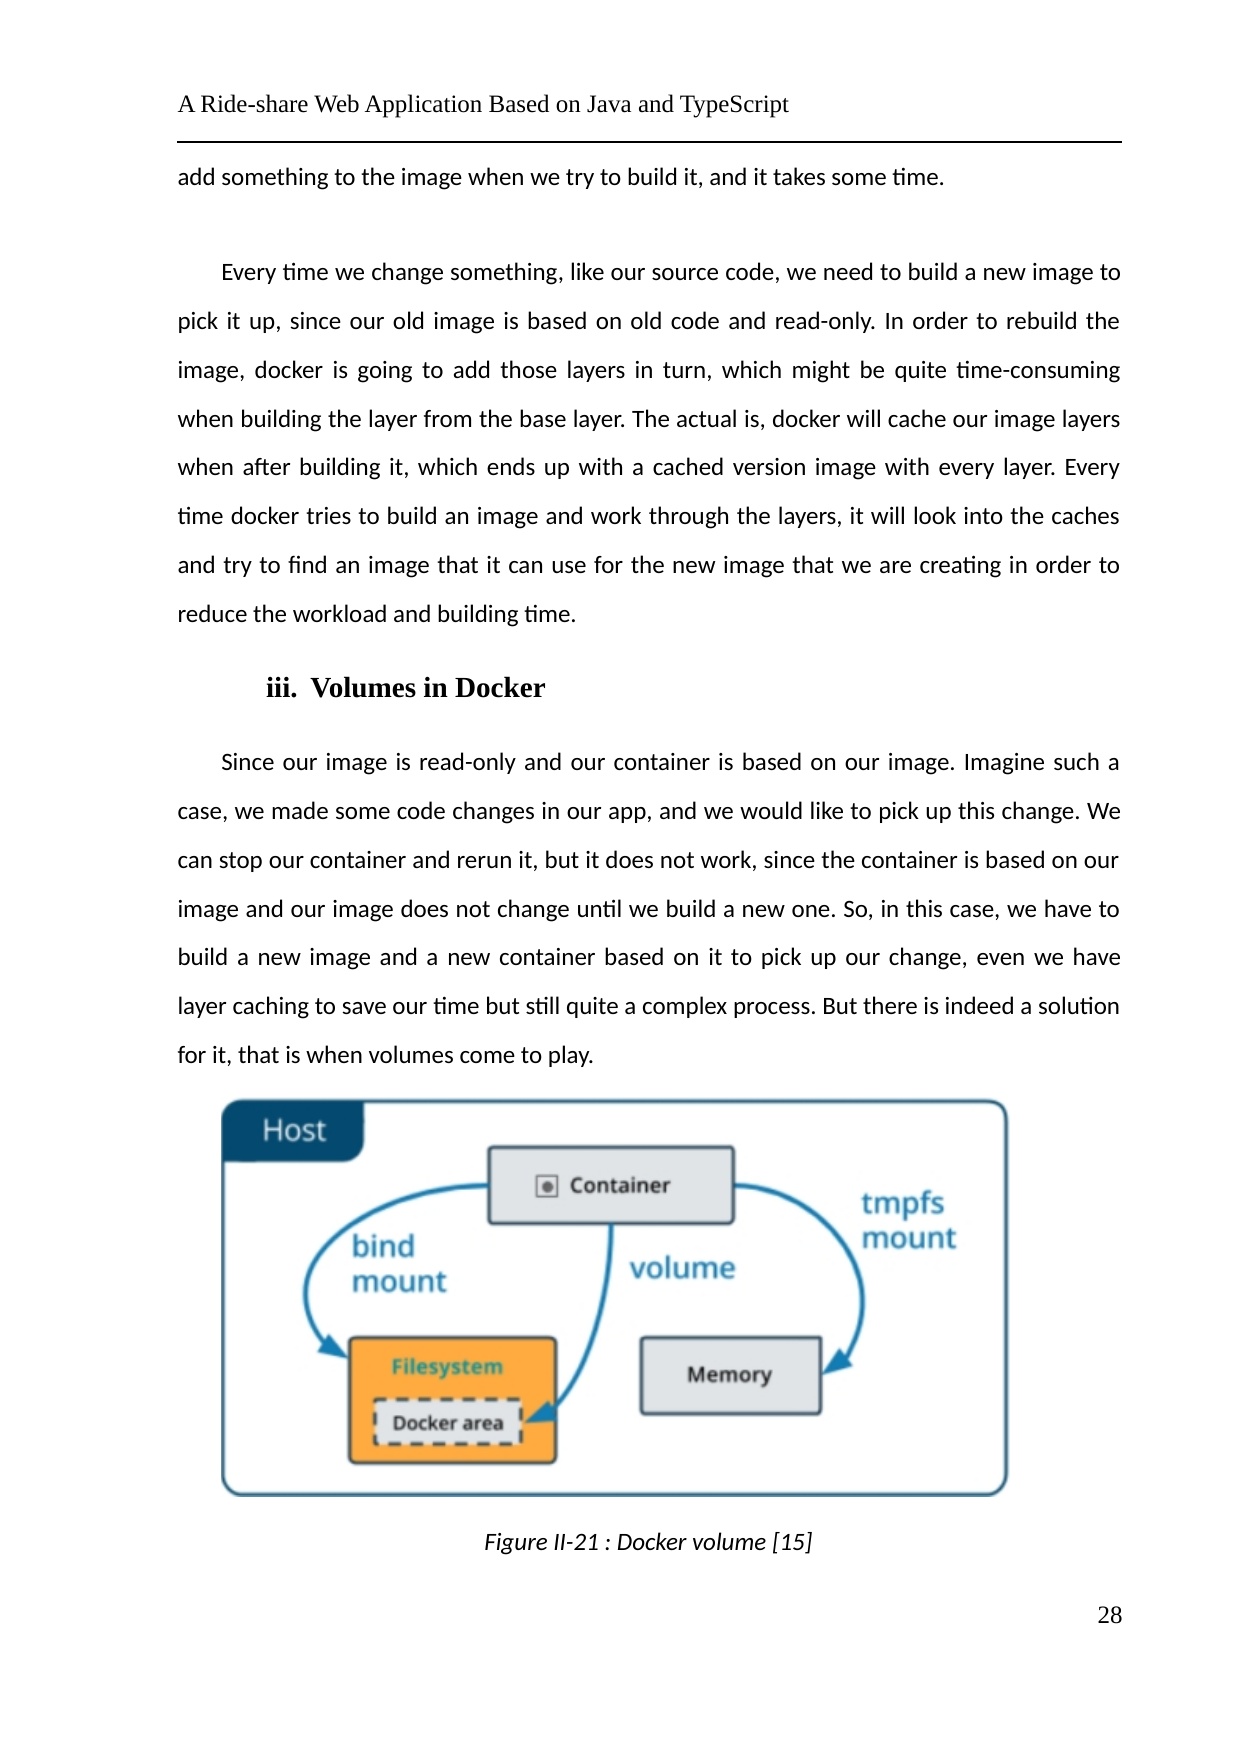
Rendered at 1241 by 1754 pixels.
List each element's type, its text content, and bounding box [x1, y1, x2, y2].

subtitle Volumes in Docker [266, 654, 1122, 719]
picture [221, 1097, 1010, 1497]
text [177, 160, 1122, 193]
text Every time we change something, like our source code, we need to build a new image to pick it up, since our old image is based on old code and read-only. In order to rebuild the image, docker is going to add those layers in turn, which might be quite time-consuming when building the layer from the base layer. The actual is, docker will cache our image layers when after building it, which ends up with a cached version image with every layer. Every time docker tries to build an image and work through the layers, it will look into the caches and try to find an image that it can use for the new image that we are creating in order to reduce the workload and building time. [177, 256, 1122, 629]
text Since our image is read-only and our container is based on our image. Imagine such a case, we made some code changes in our app, and we would like to pick up this change. We can stop our container and rerun it, but it does not work, since the container is based on our image and our image does not change until we build a new one. So, in this case, we have to build a new image and a new container based on it to pick up our change, even we have layer caching to save our time but still quite a complex process. But there is indeed a solution for it, that is when volumes come to play. [177, 746, 1122, 1071]
text Figure II-21 : Docker volume [15] [177, 1525, 1122, 1558]
